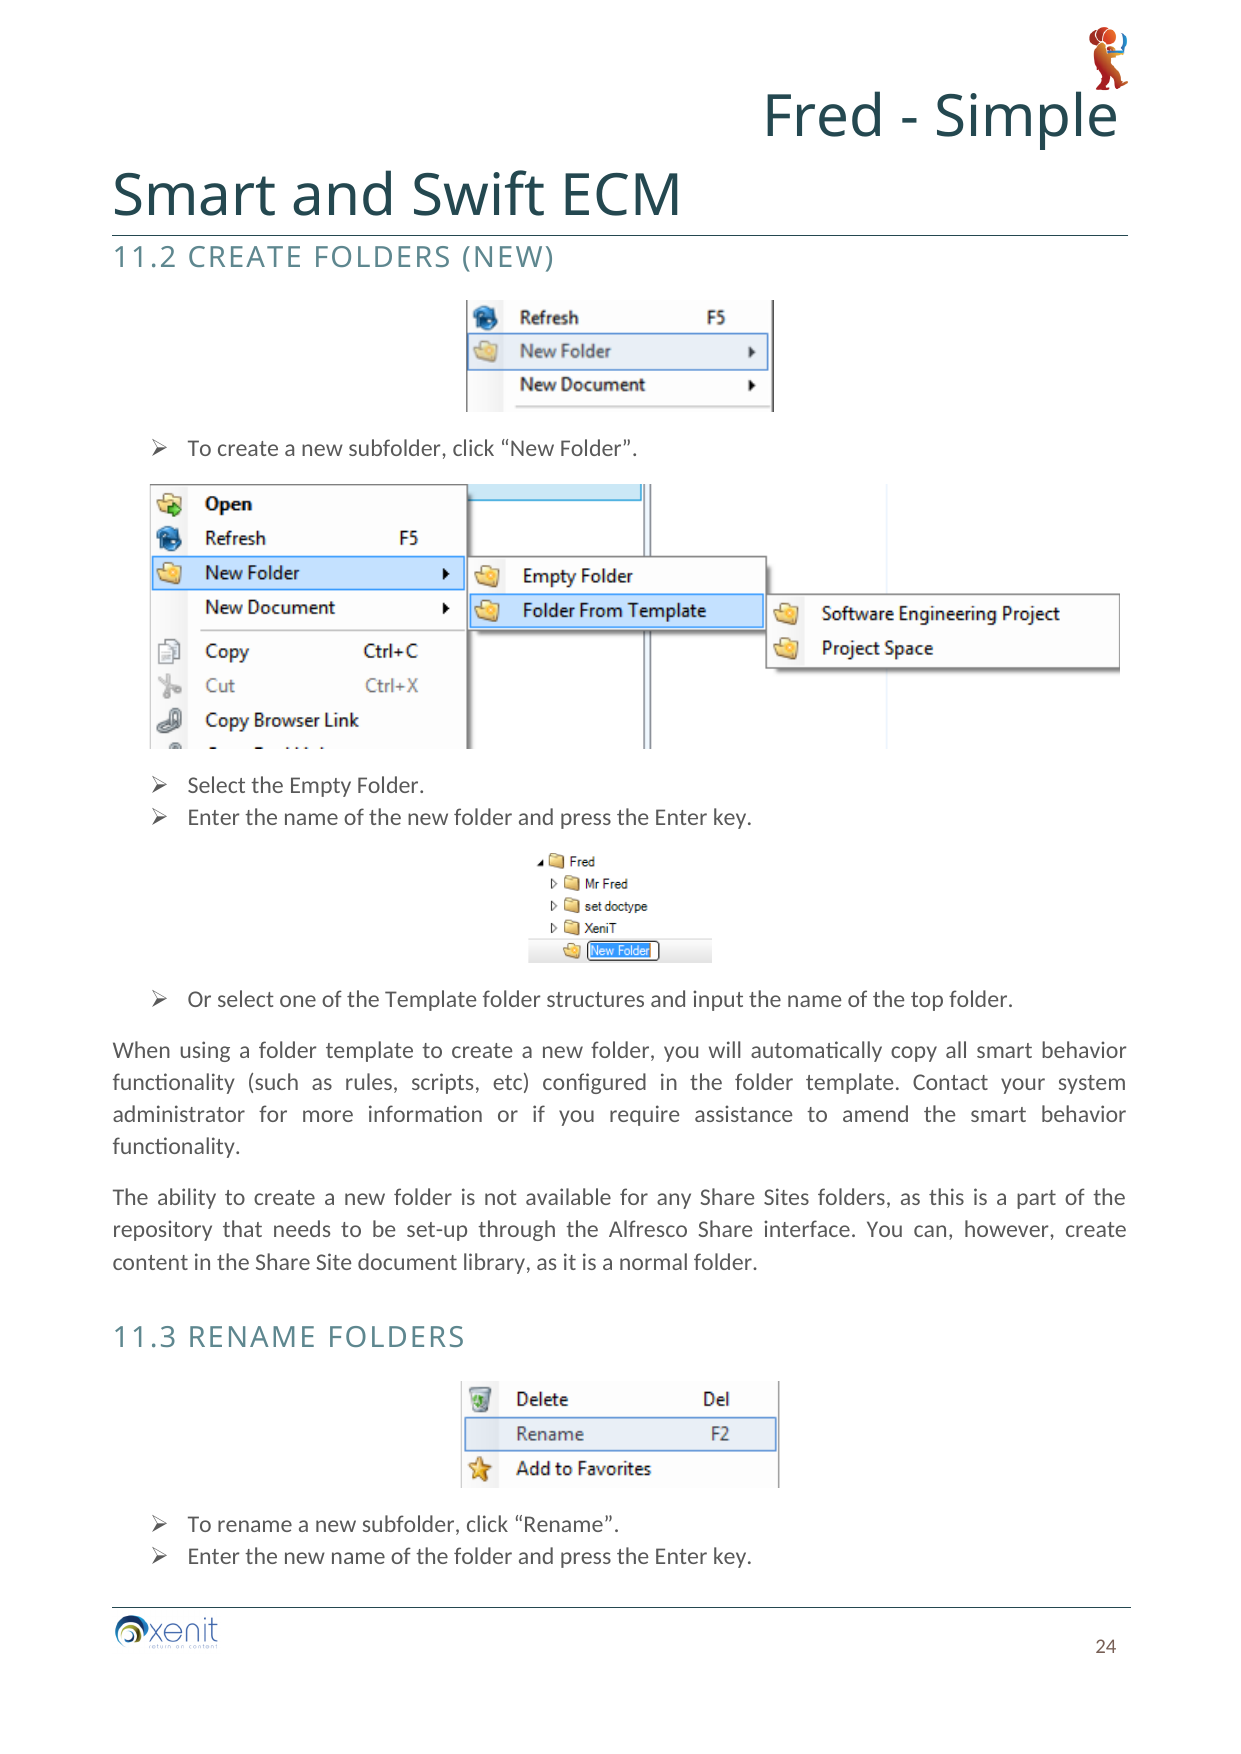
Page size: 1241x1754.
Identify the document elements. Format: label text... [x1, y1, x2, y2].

list To rename a new subfolder, click “Rename”. [150, 1509, 1128, 1538]
subtitle Rename folders [112, 1316, 1128, 1356]
picture [528, 853, 712, 963]
list Select the Empty Folder. [150, 770, 1128, 799]
text The ability to create a new folder is not available for any Share Sites folders, as this is a part of the repository that needs to be set-up through the Alfresco Share interface. You can, however, create content in the Share Site document library, as it is a normal folder. [112, 1182, 1128, 1276]
list Enter the name of the new folder and press the Enter key. [150, 802, 1128, 831]
subtitle Create folders (New) [112, 236, 1128, 276]
list To create a new subfolder, click “New Folder”. [150, 433, 1128, 462]
picture [149, 484, 1120, 749]
picture [1087, 25, 1130, 94]
list Enter the new name of the folder and press the Enter key. [150, 1541, 1128, 1571]
list Or select one of the Template folder structures and input the name of the top folder. [150, 984, 1128, 1013]
picture [460, 1381, 780, 1488]
picture [112, 1610, 222, 1654]
text When using a folder template to create a new folder, you will automatically copy all smart behavior functionality (such as rules, scripts, etc) configured in the folder template. Contact your system administrator for more information or if you require assistance to amend the smart behavior functionality. [112, 1035, 1128, 1161]
picture [466, 300, 774, 412]
